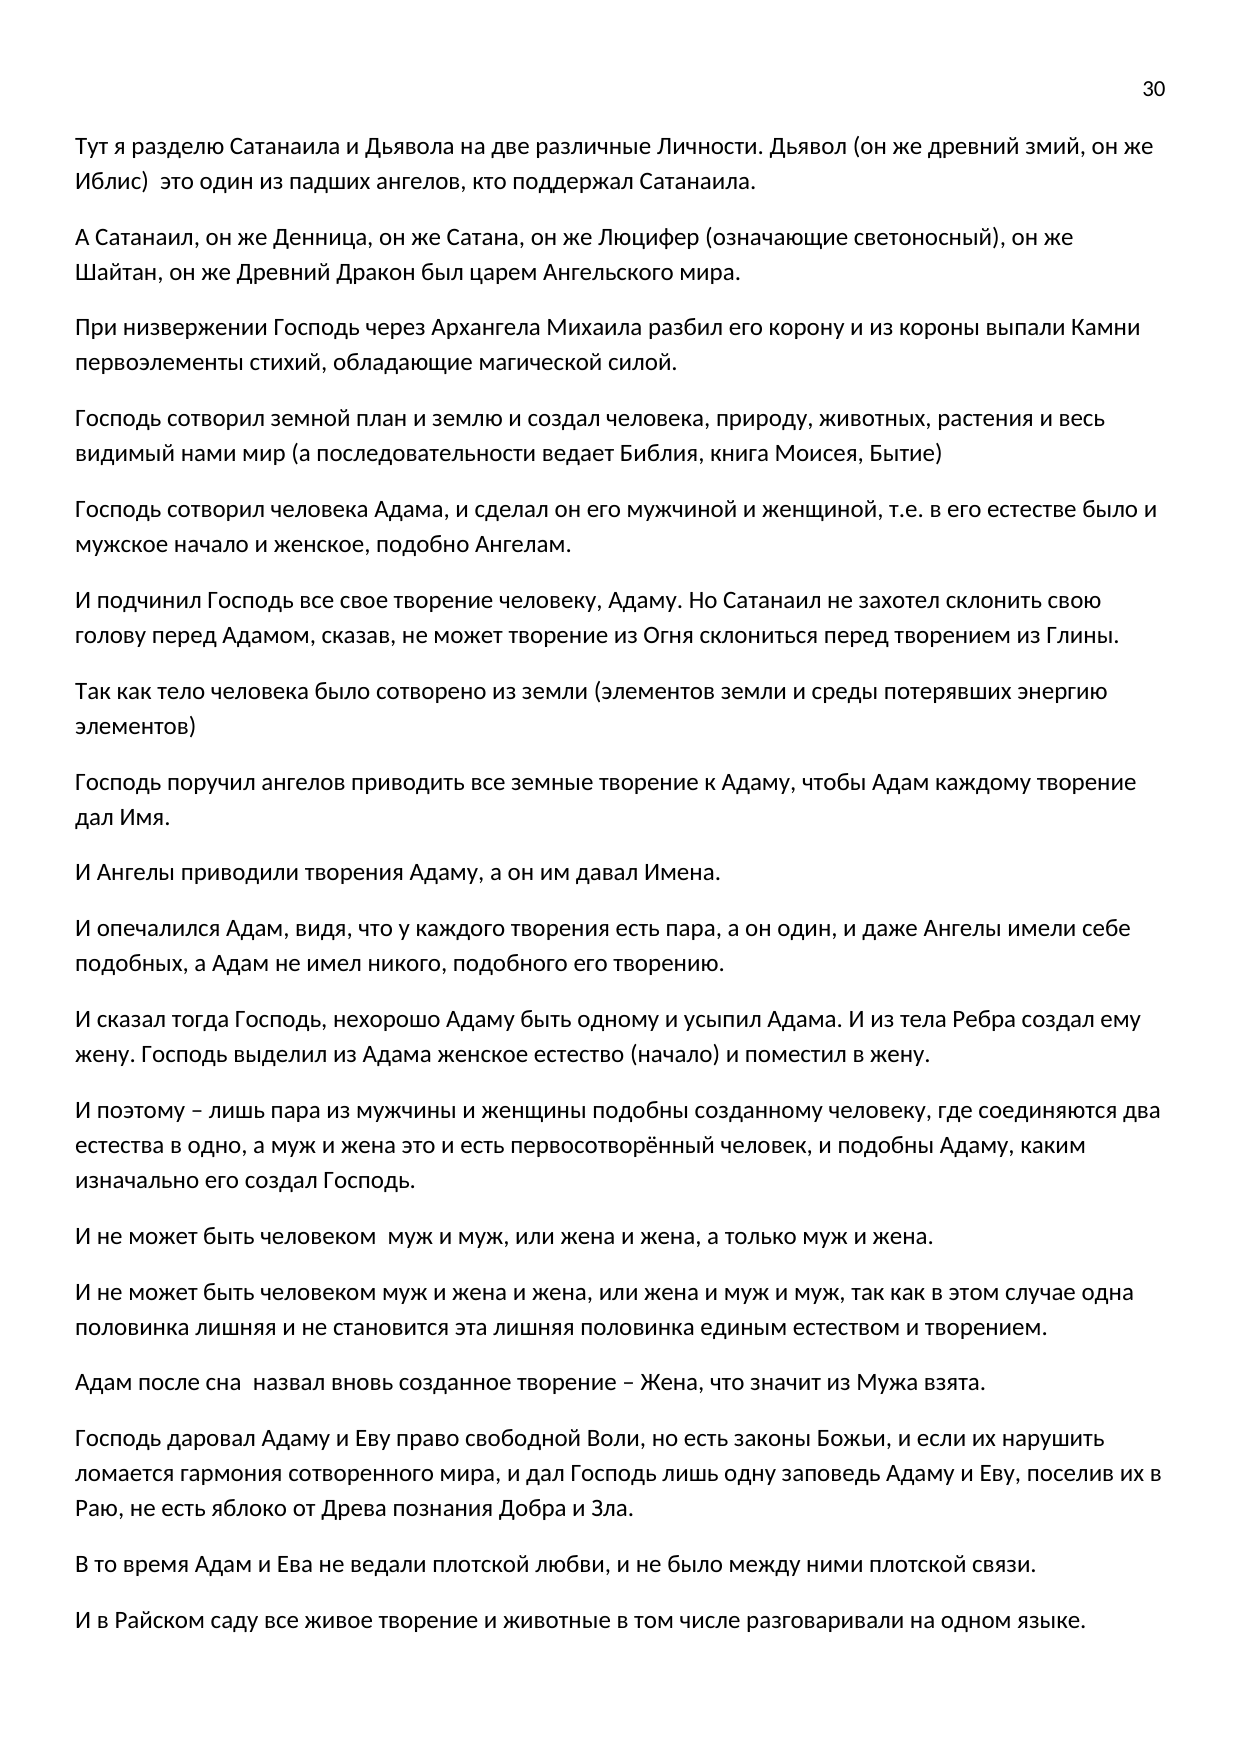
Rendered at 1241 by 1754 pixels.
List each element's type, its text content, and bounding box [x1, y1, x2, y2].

text И подчинил Господь все свое творение человеку, Адаму. Но Сатанаил не захотел склонить свою голову перед Адамом, сказав, не может творение из Огня склониться перед творением из Глины. [75, 584, 1165, 649]
text И Ангелы приводили творения Адаму, а он им давал Имена. [75, 856, 1165, 887]
text Адам после сна назвал вновь созданное творение – Жена, что значит из Мужа взята. [75, 1366, 1165, 1397]
text Господь сотворил земной план и землю и создал человека, природу, животных, растения и весь видимый нами мир (а последовательности ведает Библия, книга Моисея, Бытие) [75, 402, 1165, 468]
text Господь сотворил человека Адама, и сделал он его мужчиной и женщиной, т.е. в его естестве было и мужское начало и женское, подобно Ангелам. [75, 493, 1165, 559]
text И поэтому – лишь пара из мужчины и женщины подобны созданному человеку, где соединяются два естества в одно, а муж и жена это и есть первосотворённый человек, и подобны Адаму, каким изначально его создал Господь. [75, 1094, 1165, 1194]
text Господь даровал Адаму и Еву право свободной Воли, но есть законы Божьи, и если их нарушить ломается гармония сотворенного мира, и дал Господь лишь одну заповедь Адаму и Еву, поселив их в Раю, не есть яблоко от Древа познания Добра и Зла. [75, 1422, 1165, 1523]
text Тут я разделю Сатанаила и Дьявола на две различные Личности. Дьявол (он же древний змий, он же Иблис) это один из падших ангелов, кто поддержал Сатанаила. [75, 130, 1165, 195]
text Господь поручил ангелов приводить все земные творение к Адаму, чтобы Адам каждому творение дал Имя. [75, 766, 1165, 831]
text И не может быть человеком муж и жена и жена, или жена и муж и муж, так как в этом случае одна половинка лишняя и не становится эта лишняя половинка единым естеством и творением. [75, 1276, 1165, 1341]
text И опечалился Адам, видя, что у каждого творения есть пара, а он один, и даже Ангелы имели себе подобных, а Адам не имел никого, подобного его творению. [75, 912, 1165, 978]
text И в Райском саду все живое творение и животные в том числе разговаривали на одном языке. [75, 1604, 1165, 1634]
text И не может быть человеком муж и муж, или жена и жена, а только муж и жена. [75, 1220, 1165, 1250]
text И сказал тогда Господь, нехорошо Адаму быть одному и усыпил Адама. И из тела Ребра создал ему жену. Господь выделил из Адама женское естество (начало) и поместил в жену. [75, 1003, 1165, 1069]
text В то время Адам и Ева не ведали плотской любви, и не было между ними плотской связи. [75, 1548, 1165, 1579]
text Так как тело человека было сотворено из земли (элементов земли и среды потерявших энергию элементов) [75, 675, 1165, 740]
text При низвержении Господь через Архангела Михаила разбил его корону и из короны выпали Камни первоэлементы стихий, обладающие магической силой. [75, 311, 1165, 377]
text А Сатанаил, он же Денница, он же Сатана, он же Люцифер (означающие светоносный), он же Шайтан, он же Древний Дракон был царем Ангельского мира. [75, 221, 1165, 286]
